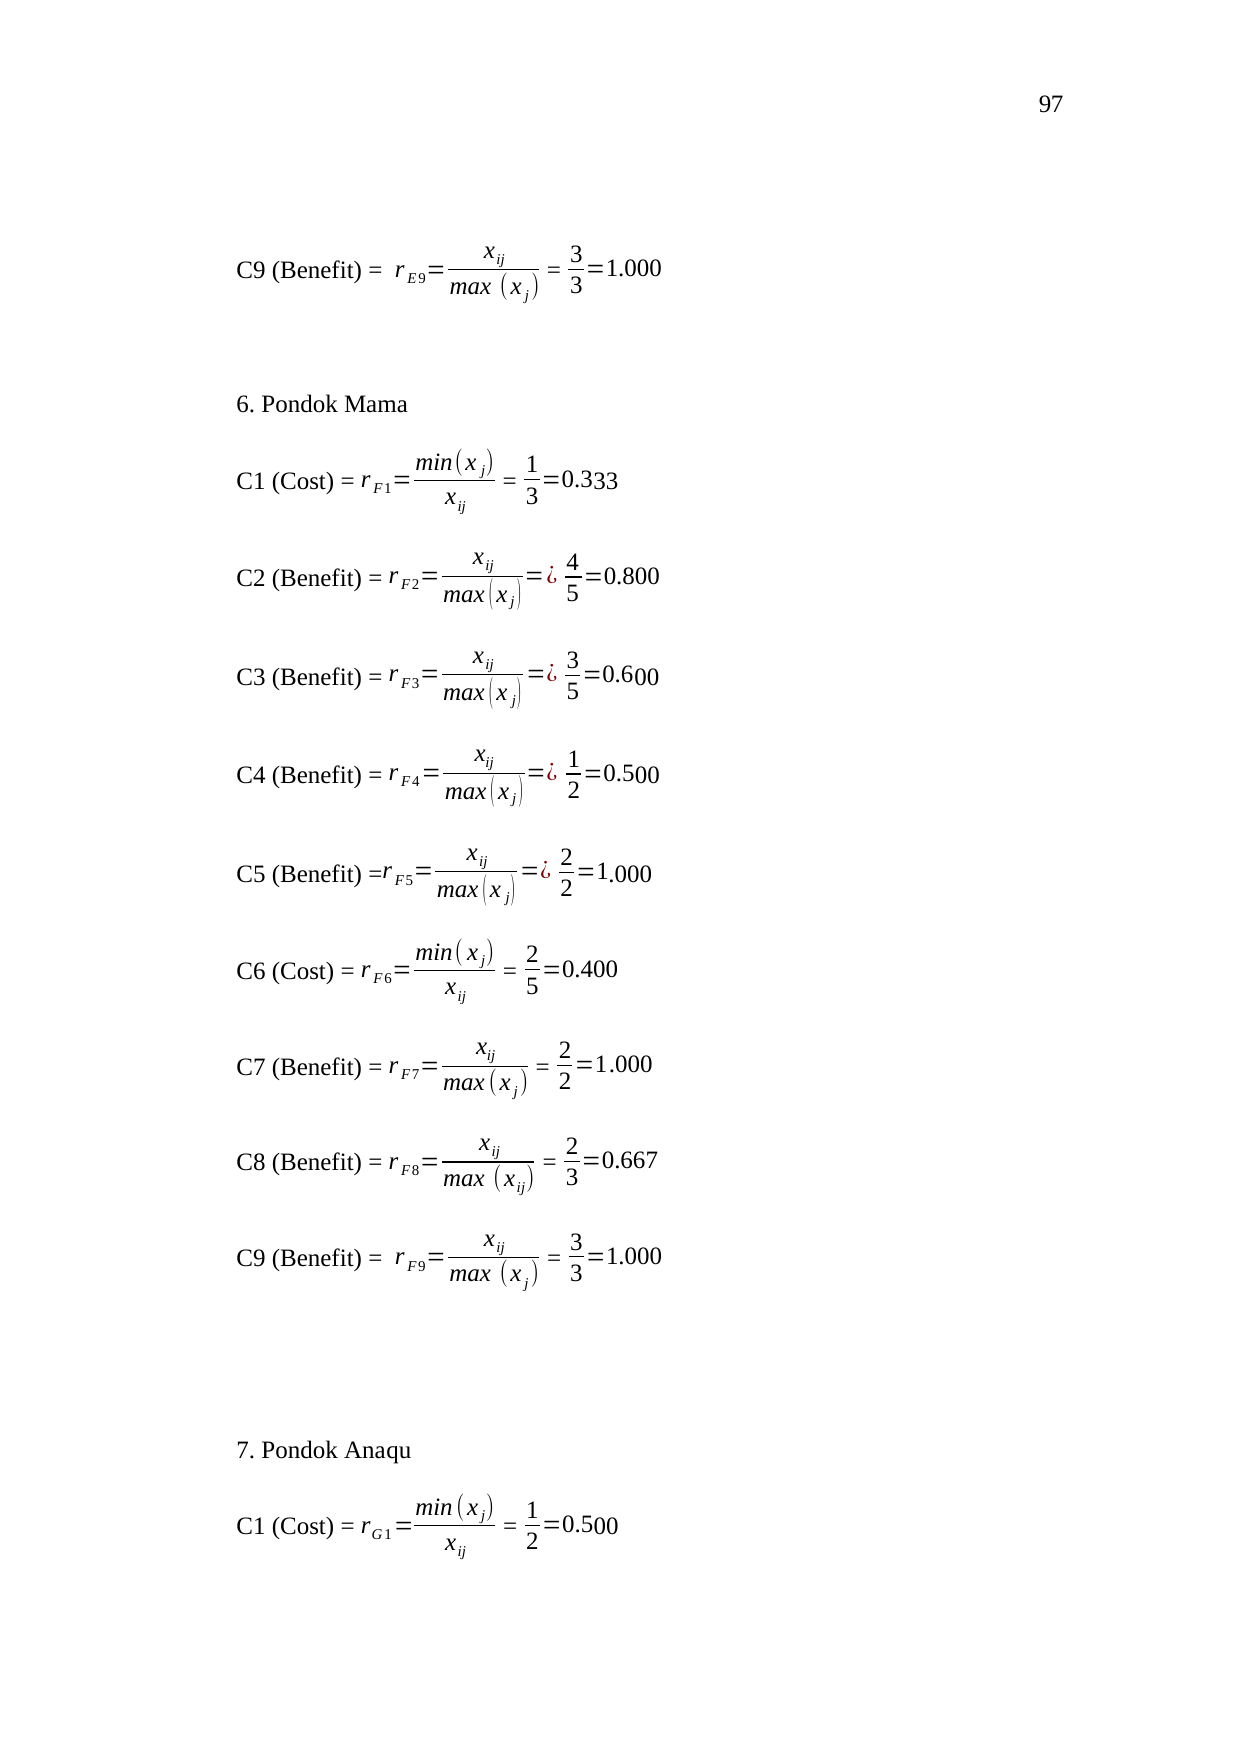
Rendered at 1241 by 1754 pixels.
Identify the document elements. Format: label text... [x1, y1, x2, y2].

text C5 (Benefit) = .000 [236, 838, 1063, 908]
text 6. Pondok Mama [236, 389, 1063, 418]
text C7 (Benefit) = = [236, 1033, 1063, 1099]
text C4 (Benefit) = 00 [236, 740, 1063, 809]
text C6 (Cost) = = [236, 937, 1063, 1004]
text C8 (Benefit) = = [236, 1128, 1063, 1195]
text C9 (Benefit) = = [236, 236, 1063, 303]
text C1 (Cost) = = 00 [236, 1492, 1063, 1559]
text C2 (Benefit) = [236, 543, 1063, 612]
text 7. Pondok Ana qu [236, 1435, 1063, 1463]
text C9 (Benefit) = = [236, 1224, 1063, 1291]
text C1 (Cost) = = 33 [236, 447, 1063, 514]
text C3 (Benefit) = 00 [236, 641, 1063, 711]
